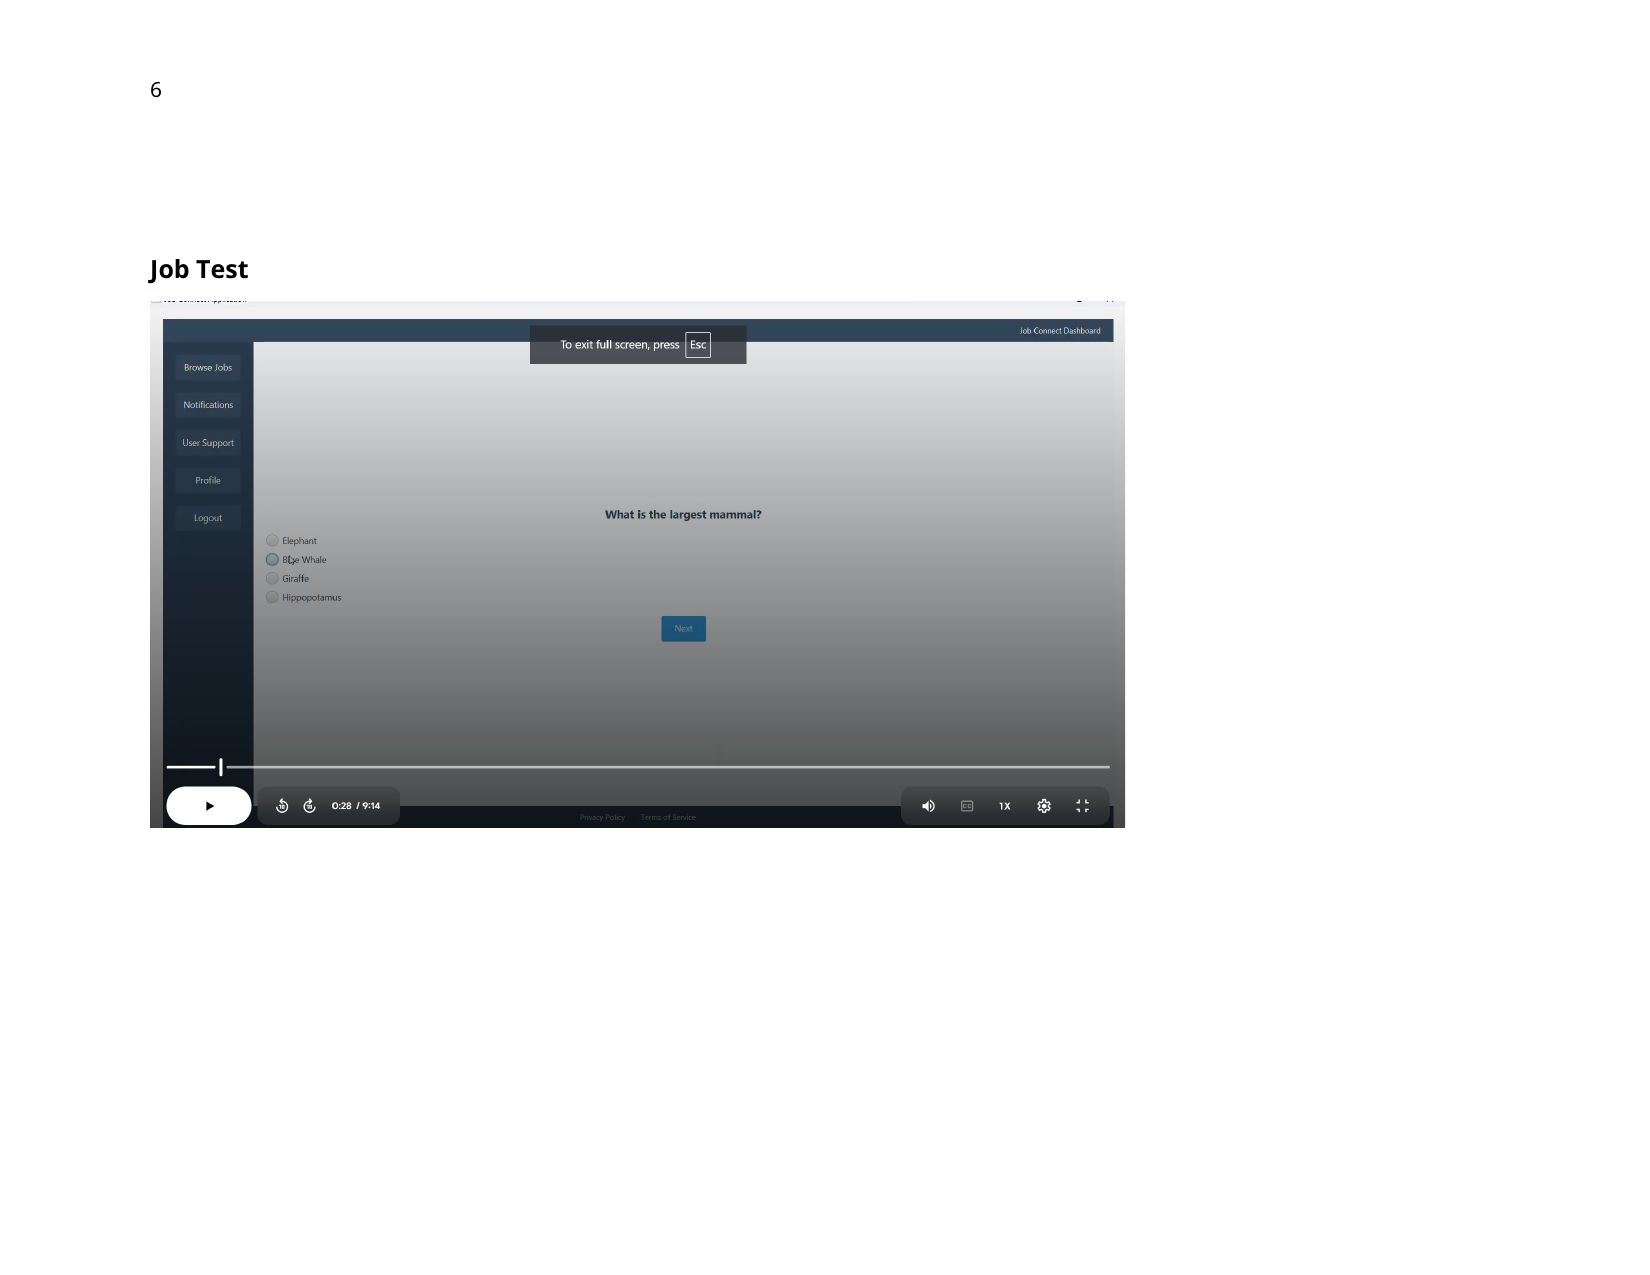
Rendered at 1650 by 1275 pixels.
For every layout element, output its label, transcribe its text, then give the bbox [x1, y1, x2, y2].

text Job Test [150, 252, 1500, 286]
picture [150, 301, 1125, 828]
